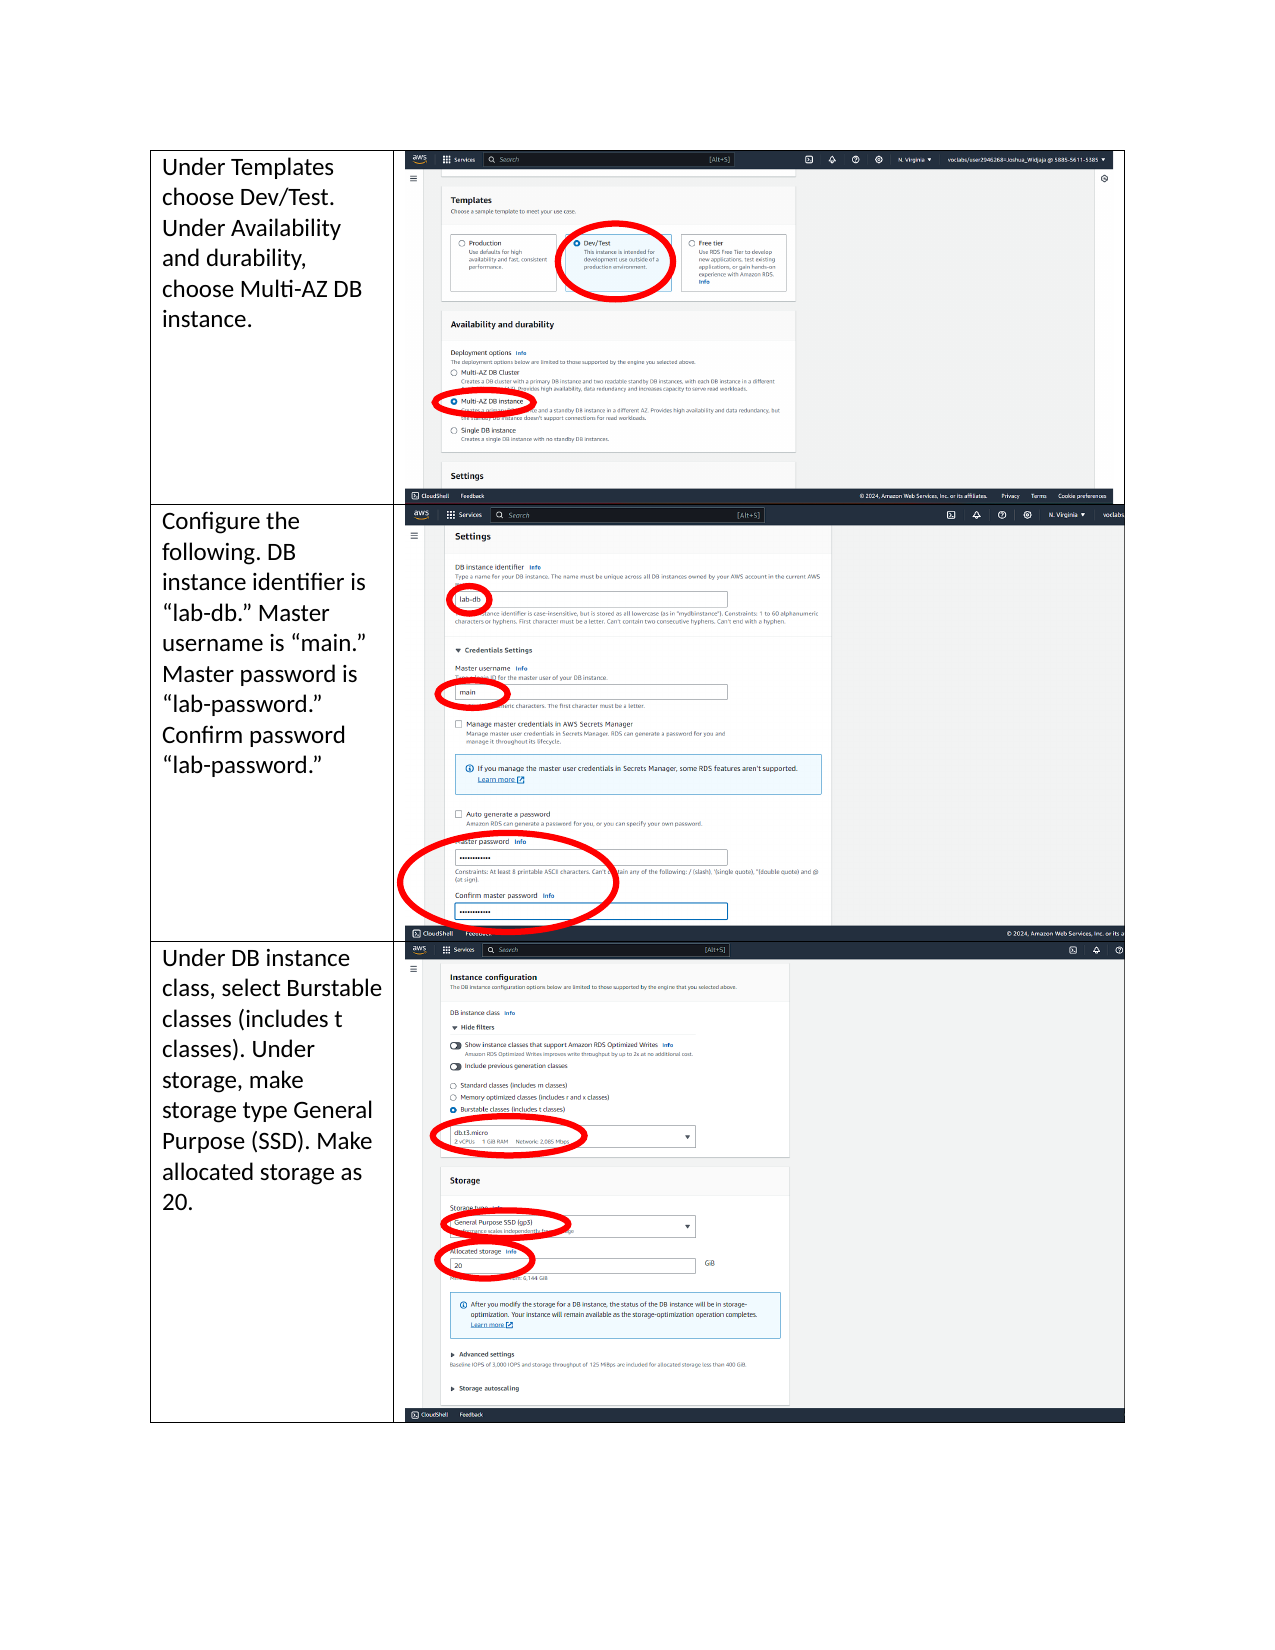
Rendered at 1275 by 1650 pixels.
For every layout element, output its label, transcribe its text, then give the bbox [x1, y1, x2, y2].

picture [405, 505, 1125, 941]
table_cell Under Templates choose Dev/Test. Under Availability and durability, choose Multi-AZ DB instance. [151, 151, 393, 504]
table_cell [394, 505, 405, 941]
table_cell Configure the following. DB instance identifier is “lab-db.” Master username is “main.” Master password is “lab-password.” Confirm password “lab-password.” [151, 505, 393, 941]
table_cell Under DB instance class, select Burstable classes (includes t classes). Under storage, make storage type General Purpose (SSD). Make allocated storage as 20. [151, 942, 393, 1422]
table_cell [1114, 151, 1124, 504]
picture [405, 837, 613, 928]
picture [405, 942, 1125, 1422]
picture [405, 151, 1114, 504]
table_cell [394, 151, 405, 504]
table_cell [394, 942, 405, 1422]
